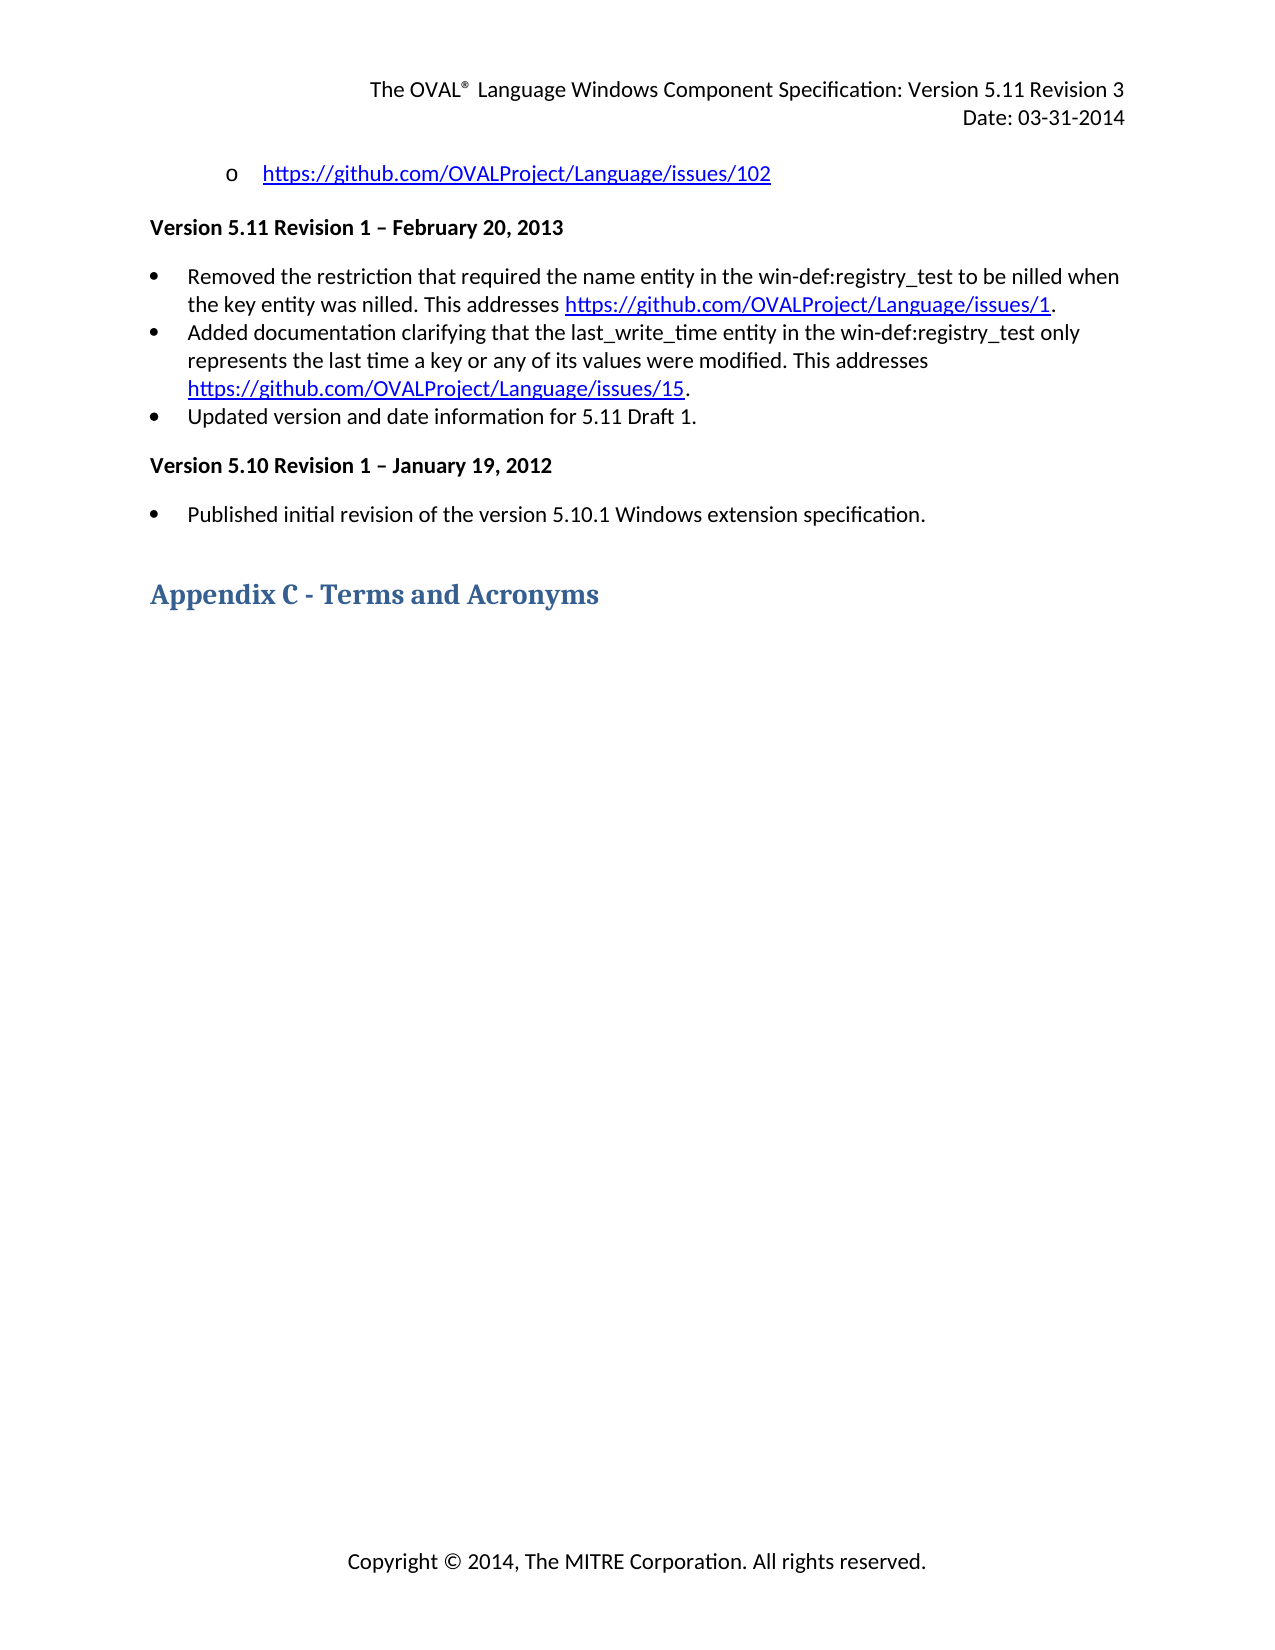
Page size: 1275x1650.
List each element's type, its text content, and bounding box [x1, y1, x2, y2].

list Updated version and date information for 5.11 Draft 1. [150, 402, 1125, 430]
list Removed the restriction that required the name entity in the win-def:registry_test to be nilled when the key entity was nilled. This addresses https://github.com/OVALProject/Language/issues/1. [150, 262, 1125, 318]
text Version 5.10 Revision 1 – January 19, 2012 [150, 451, 1125, 479]
subtitle Appendix C - Terms and Acronyms [150, 578, 1125, 612]
list Published initial revision of the version 5.10.1 Windows extension specification. [150, 500, 1125, 528]
list https://github.com/OVALProject/Language/issues/102 [225, 159, 1125, 188]
list Added documentation clarifying that the last_write_time entity in the win-def:registry_test only represents the last time a key or any of its values were modified. This addresses https://github.com/OVALProject/Language/issues/15. [150, 318, 1125, 402]
text Version 5.11 Revision 1 – February 20, 2013 [150, 213, 1125, 241]
